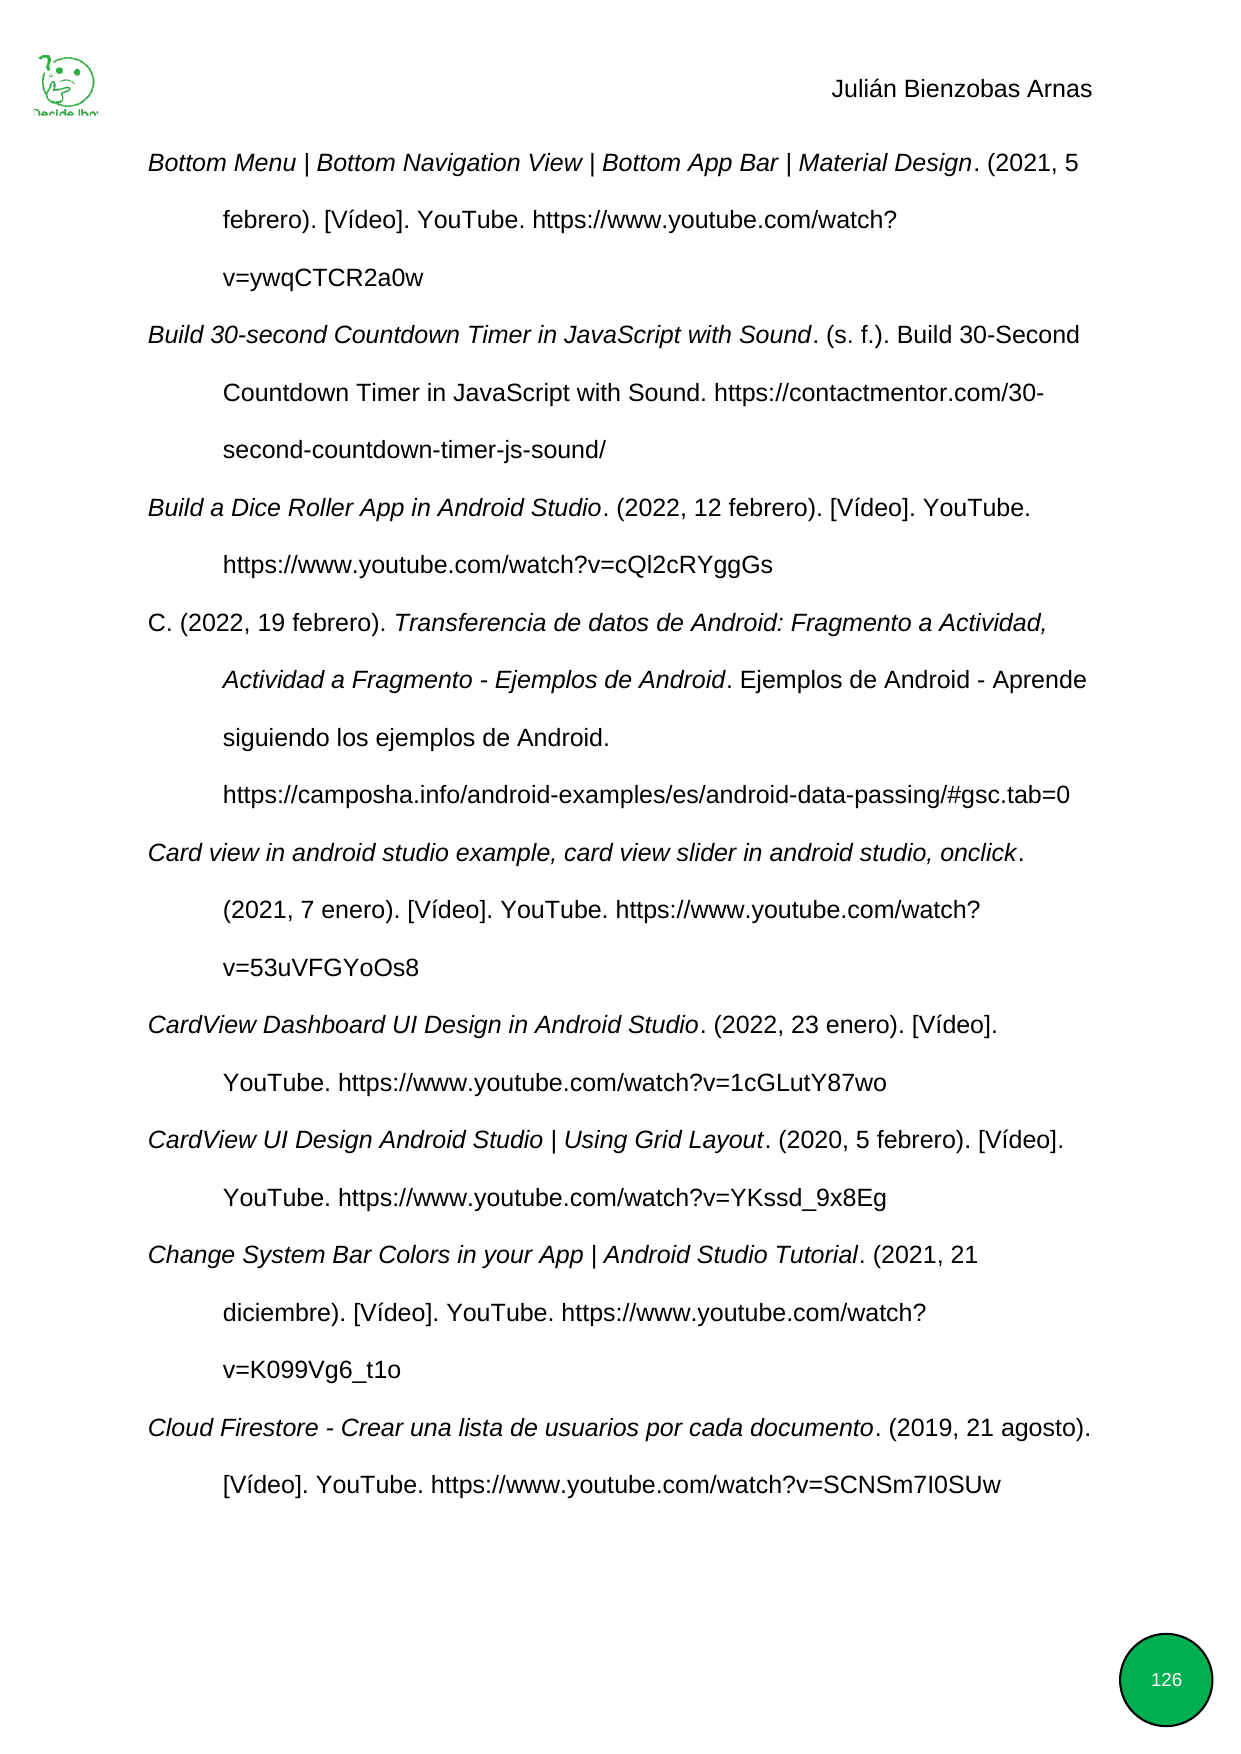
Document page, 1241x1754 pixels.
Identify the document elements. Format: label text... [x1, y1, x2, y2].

text C. (2022, 19 febrero). Transferencia de datos de Android: Fragmento a Actividad, Actividad a Fragmento - Ejemplos de Android. Ejemplos de Android - Aprende siguiendo los ejemplos de Android. https://camposha.info/android-examples/es/android-data-passing/#gsc.tab=0 [148, 608, 1092, 809]
text CardView Dashboard UI Design in Android Studio. (2022, 23 enero). [Vídeo]. YouTube. https://www.youtube.com/watch?v=1cGLutY87wo [148, 1010, 1092, 1096]
text CardView UI Design Android Studio | Using Grid Layout. (2020, 5 febrero). [Vídeo]. YouTube. https://www.youtube.com/watch?v=YKssd_9x8Eg [148, 1125, 1092, 1211]
text Bottom Menu | Bottom Navigation View | Bottom App Bar | Material Design. (2021, 5 febrero). [Vídeo]. YouTube. https://www.youtube.com/watch?v=ywqCTCR2a0w [148, 148, 1092, 291]
text Build a Dice Roller App in Android Studio. (2022, 12 febrero). [Vídeo]. YouTube. https://www.youtube.com/watch?v=cQl2cRYggGs [148, 493, 1092, 579]
text Card view in android studio example, card view slider in android studio, onclick. (2021, 7 enero). [Vídeo]. YouTube. https://www.youtube.com/watch?v=53uVFGYoOs8 [148, 838, 1092, 981]
text Cloud Firestore - Crear una lista de usuarios por cada documento. (2019, 21 agosto). [Vídeo]. YouTube. https://www.youtube.com/watch?v=SCNSm7I0SUw [148, 1413, 1092, 1499]
picture [32, 55, 99, 114]
text Build 30-second Countdown Timer in JavaScript with Sound. (s. f.). Build 30-Second Countdown Timer in JavaScript with Sound. https://contactmentor.com/30-second-countdown-timer-js-sound/ [148, 320, 1092, 464]
text Change System Bar Colors in your App | Android Studio Tutorial. (2021, 21 diciembre). [Vídeo]. YouTube. https://www.youtube.com/watch?v=K099Vg6_t1o [148, 1240, 1092, 1384]
